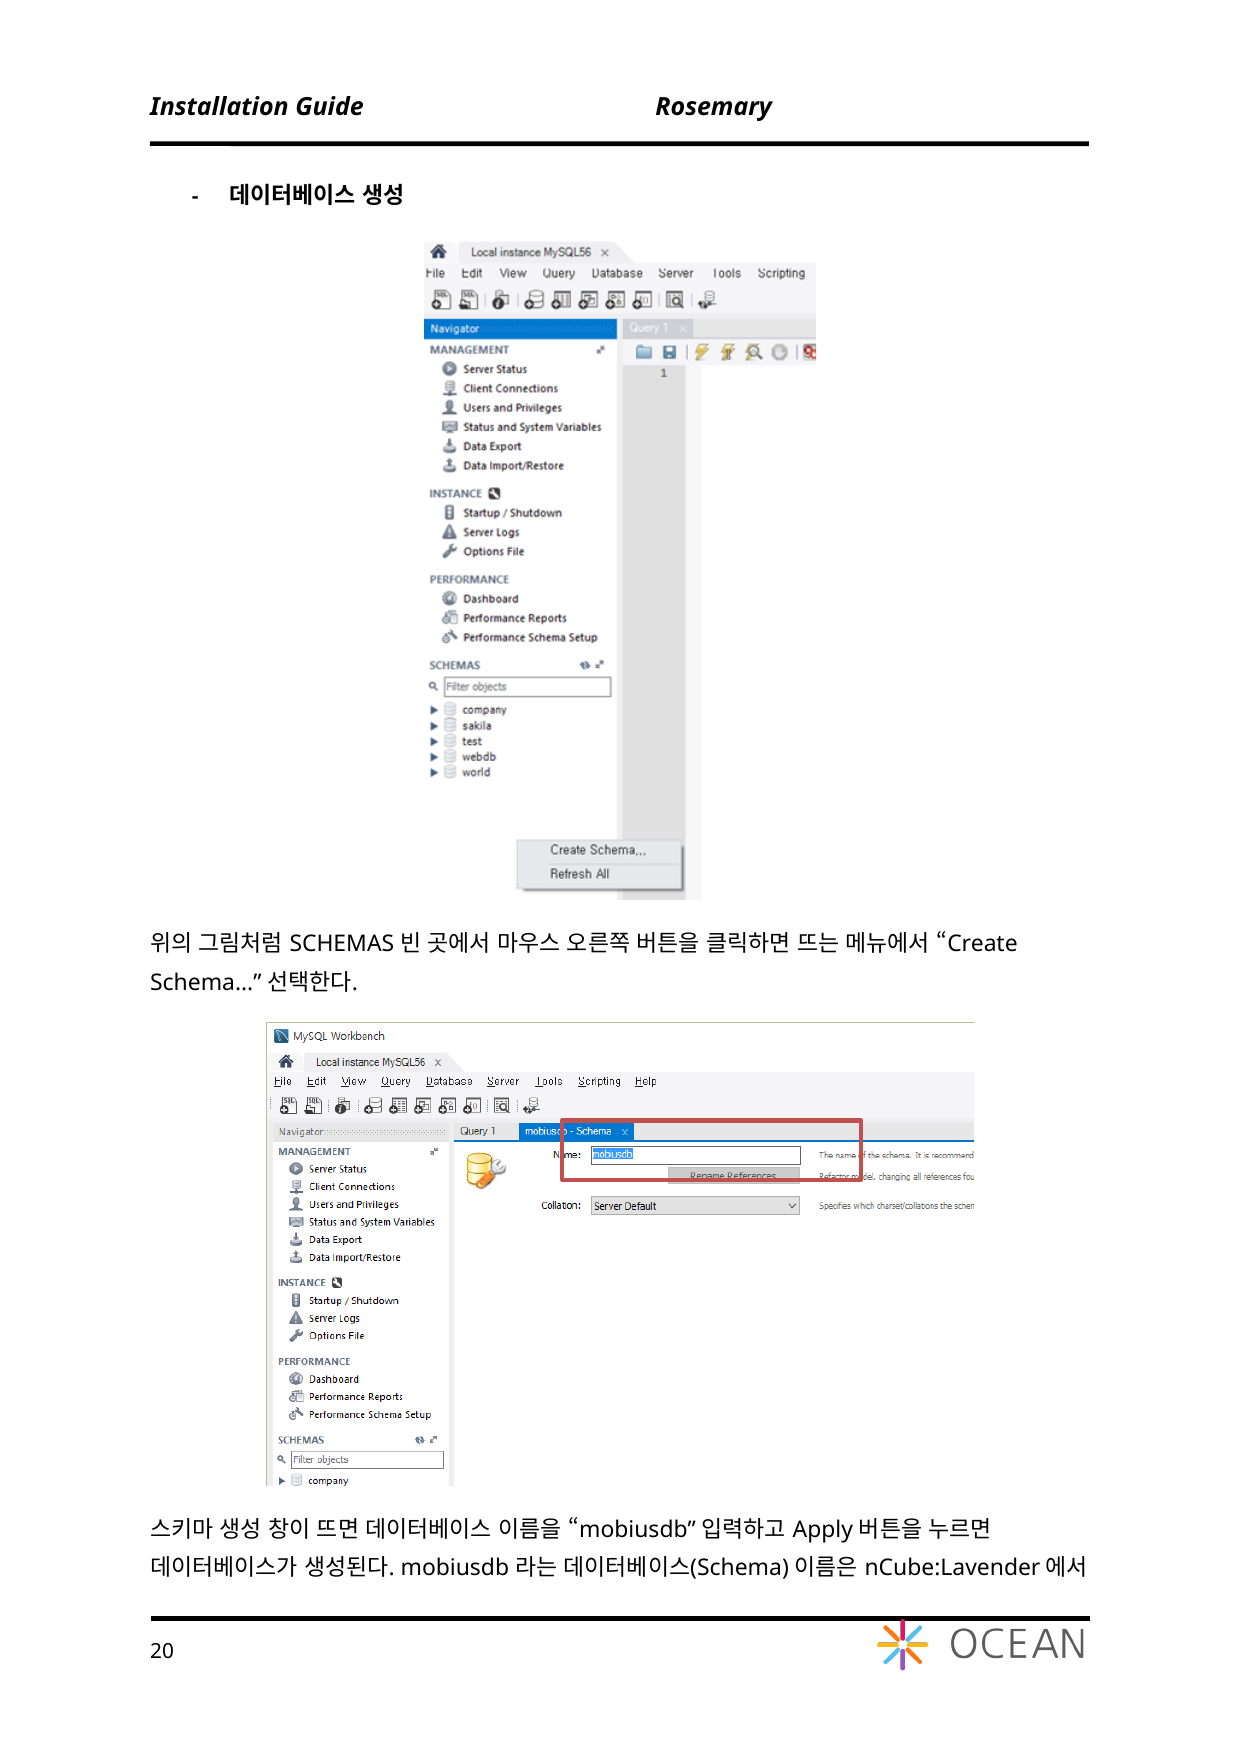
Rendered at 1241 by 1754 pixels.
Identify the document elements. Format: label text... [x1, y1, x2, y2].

text 위의 그림처럼 SCHEMAS 빈 곳에서 마우스 오른쪽 버튼을 클릭하면 뜨는 메뉴에서 “Create Schema…” 선택한다. [150, 925, 1090, 997]
picture [266, 1022, 974, 1486]
picture [424, 236, 817, 900]
list 데이터베이스 생성 [192, 177, 1090, 210]
picture [873, 1612, 1092, 1678]
